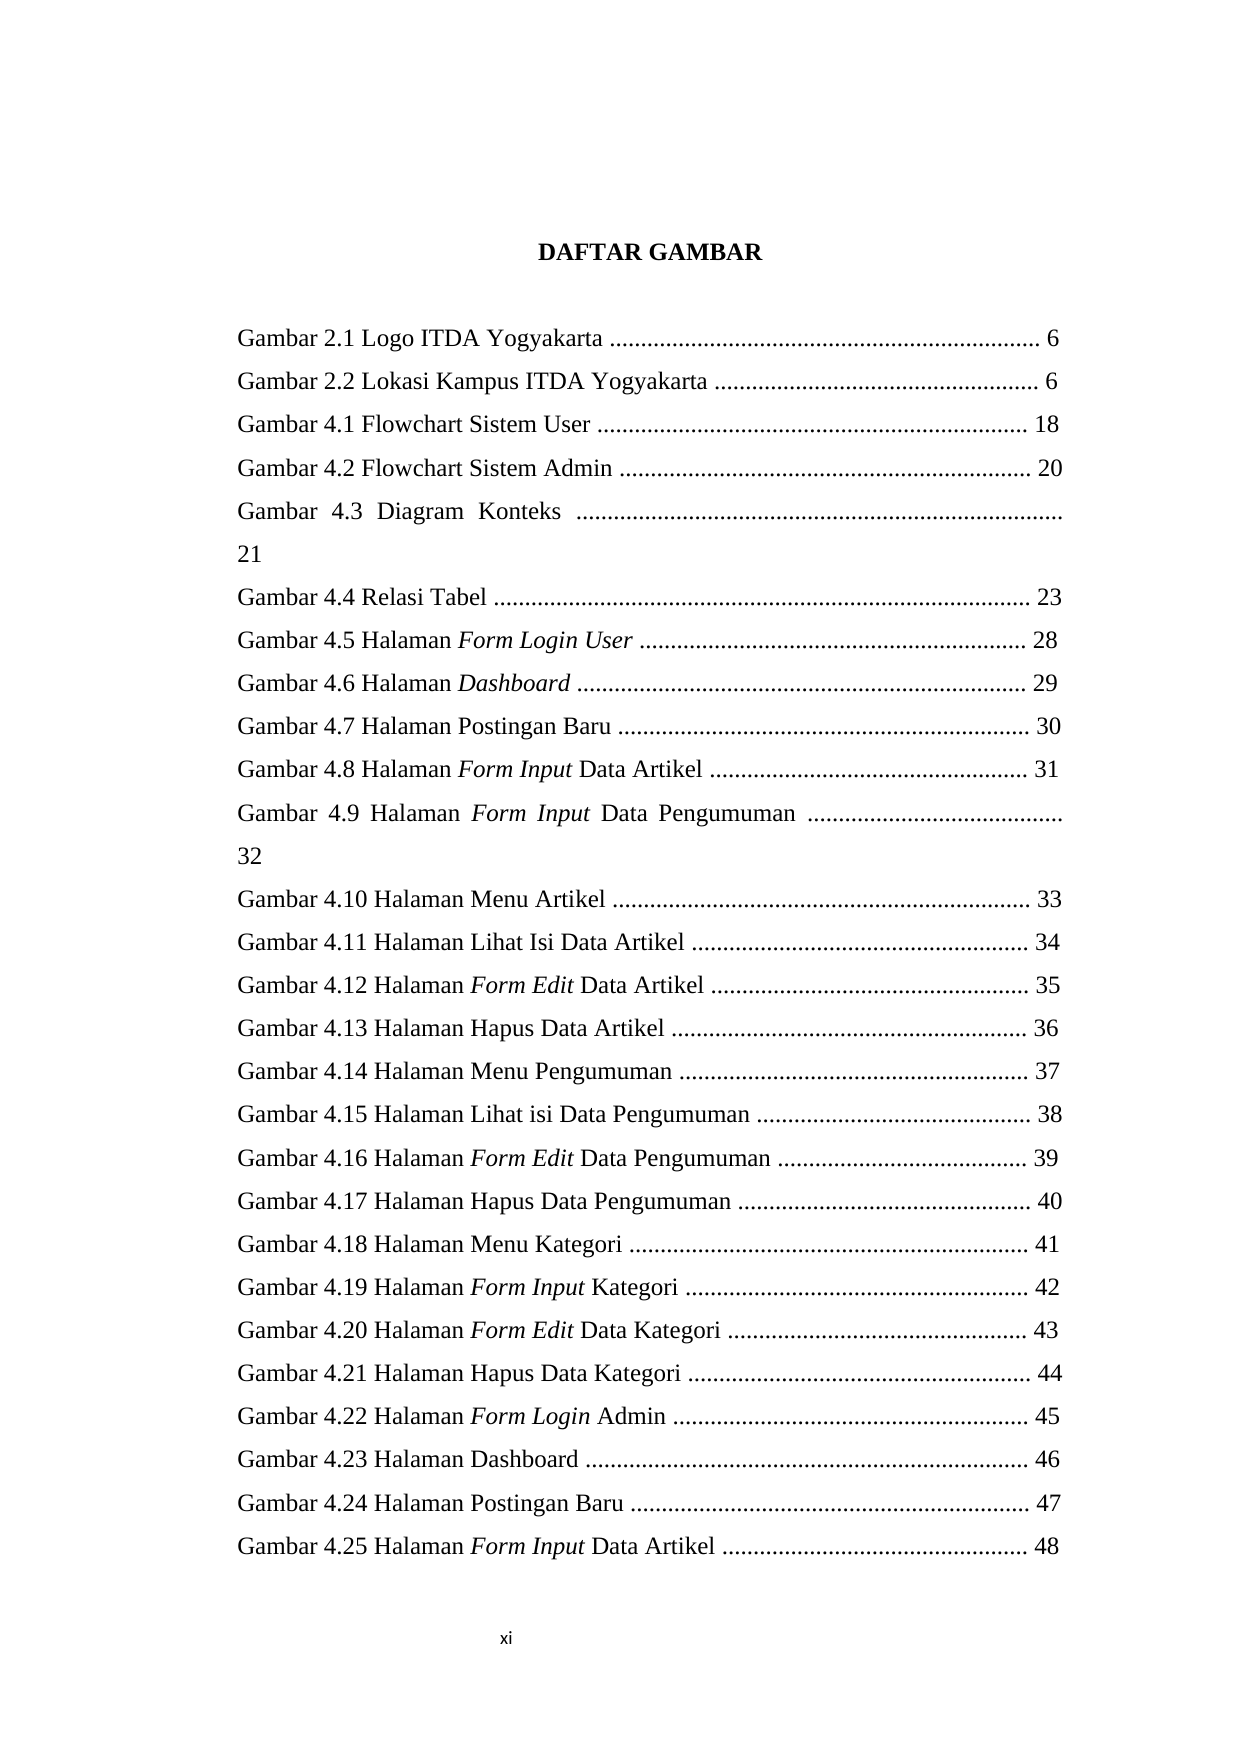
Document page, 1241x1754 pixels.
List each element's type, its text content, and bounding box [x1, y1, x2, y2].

text Gambar 4.25 Halaman Form Input Data Artikel ................................................. 48 [237, 1531, 1063, 1559]
text Gambar 4.20 Halaman Form Edit Data Kategori ................................................ 43 [237, 1315, 1063, 1344]
text Gambar 4.24 Halaman Postingan Baru ................................................................ 47 [237, 1488, 1063, 1516]
text Gambar 4.12 Halaman Form Edit Data Artikel ................................................... 35 [237, 970, 1063, 999]
text Gambar 4.18 Halaman Menu Kategori ................................................................ 41 [237, 1229, 1063, 1258]
text Gambar 4.3 Diagram Konteks .............................................................................. 21 [237, 496, 1063, 568]
text Gambar 4.4 Relasi Tabel ...................................................................................... 23 [237, 582, 1063, 611]
text Gambar 4.1 Flowchart Sistem User ..................................................................... 18 [237, 409, 1063, 438]
text Gambar 4.8 Halaman Form Input Data Artikel ................................................... 31 [237, 754, 1063, 783]
text Gambar 4.15 Halaman Lihat isi Data Pengumuman ............................................ 38 [237, 1099, 1063, 1128]
text Gambar 4.7 Halaman Postingan Baru .................................................................. 30 [237, 711, 1063, 740]
text Gambar 4.5 Halaman Form Login User .............................................................. 28 [237, 625, 1063, 654]
text Gambar 4.19 Halaman Form Input Kategori ....................................................... 42 [237, 1272, 1063, 1301]
text Gambar 4.14 Halaman Menu Pengumuman ........................................................ 37 [237, 1056, 1063, 1085]
text Gambar 2.2 Lokasi Kampus ITDA Yogyakarta .................................................... 6 [237, 366, 1063, 395]
text Gambar 4.23 Halaman Dashboard ....................................................................... 46 [237, 1444, 1063, 1473]
text Gambar 4.2 Flowchart Sistem Admin .................................................................. 20 [237, 453, 1063, 481]
text Gambar 4.11 Halaman Lihat Isi Data Artikel ...................................................... 34 [237, 927, 1063, 956]
text Gambar 4.9 Halaman Form Input Data Pengumuman ......................................... 32 [237, 798, 1063, 869]
text Gambar 4.10 Halaman Menu Artikel ................................................................... 33 [237, 884, 1063, 913]
text DAFTAR GAMBAR [237, 237, 1063, 266]
text Gambar 2.1 Logo ITDA Yogyakarta ..................................................................... 6 [237, 323, 1063, 352]
text Gambar 4.6 Halaman Dashboard ........................................................................ 29 [237, 668, 1063, 697]
text Gambar 4.22 Halaman Form Login Admin ......................................................... 45 [237, 1401, 1063, 1430]
text Gambar 4.13 Halaman Hapus Data Artikel ......................................................... 36 [237, 1013, 1063, 1042]
text Gambar 4.17 Halaman Hapus Data Pengumuman ............................................... 40 [237, 1186, 1063, 1214]
text Gambar 4.16 Halaman Form Edit Data Pengumuman ........................................ 39 [237, 1143, 1063, 1171]
text Gambar 4.21 Halaman Hapus Data Kategori ....................................................... 44 [237, 1358, 1063, 1387]
